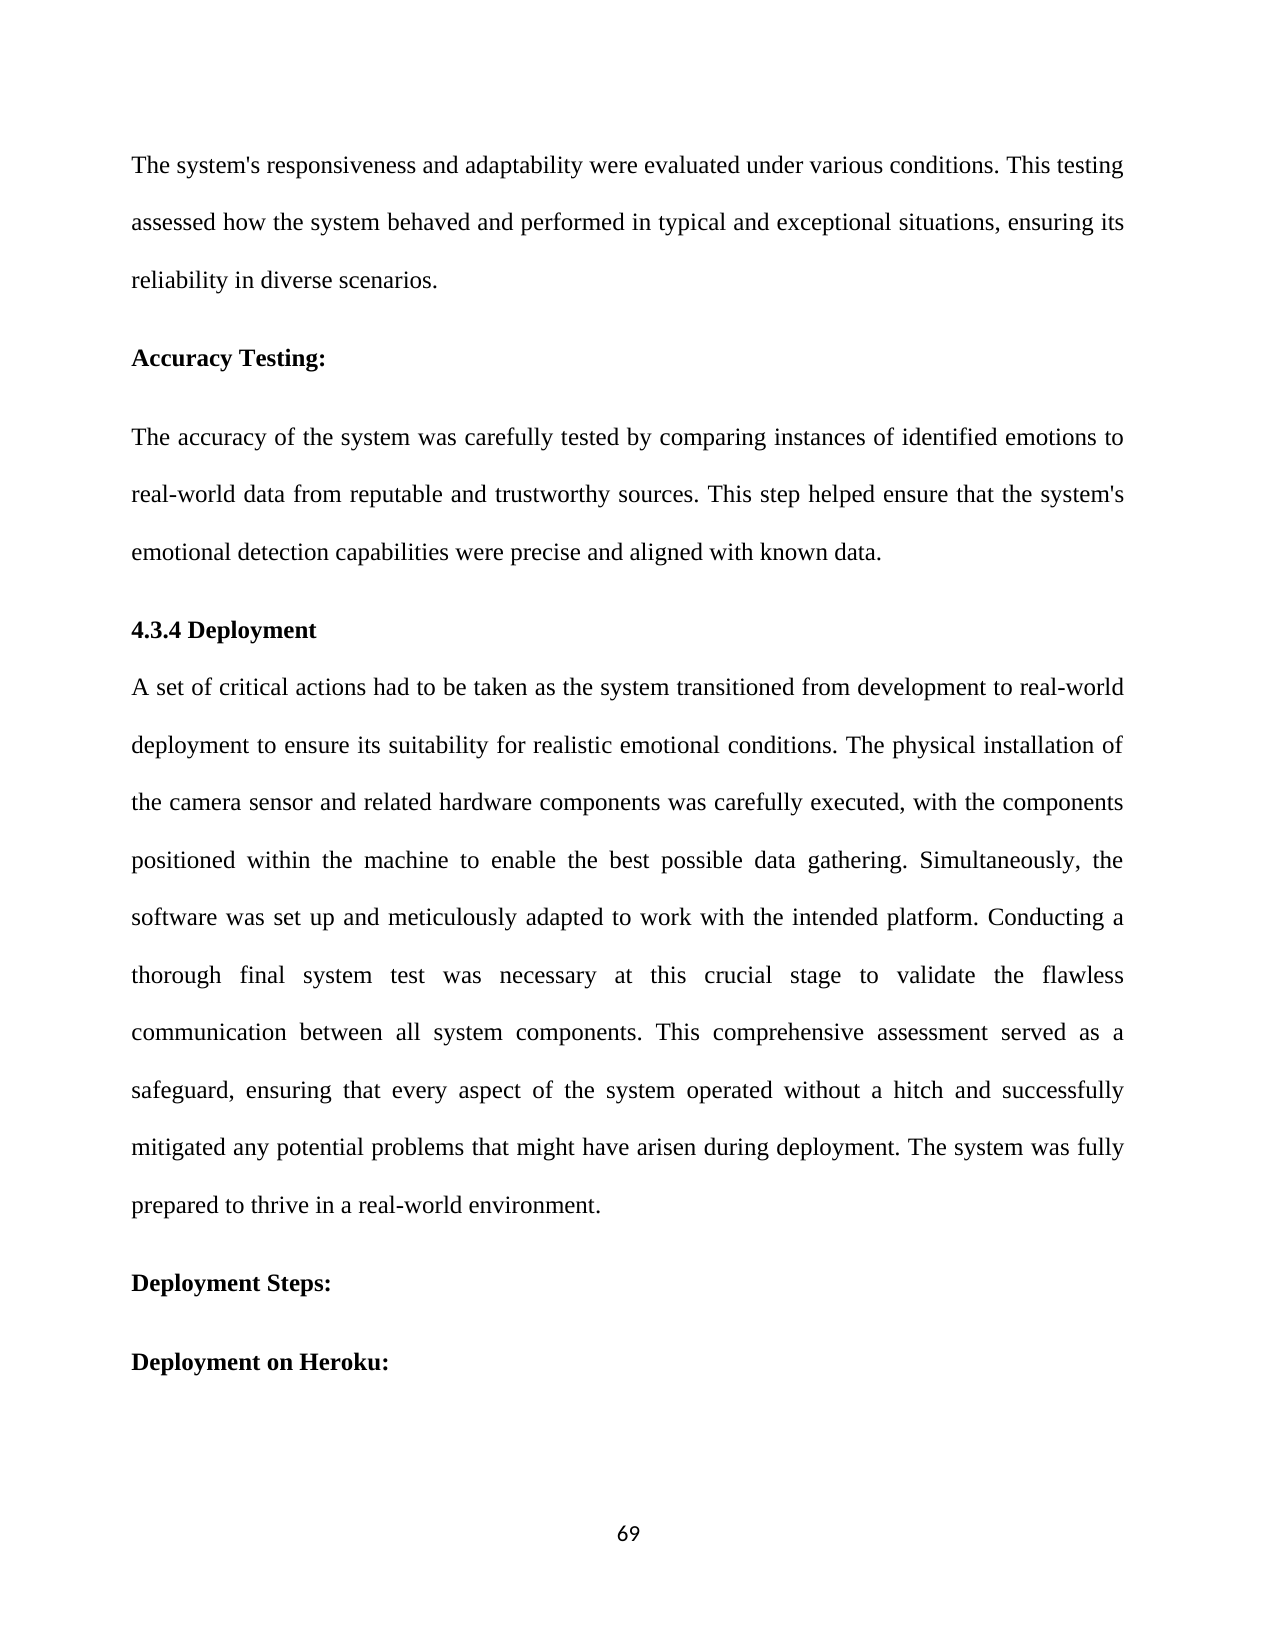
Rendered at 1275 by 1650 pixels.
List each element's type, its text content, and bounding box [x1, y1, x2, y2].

text Deployment on Heroku: [131, 1347, 1125, 1375]
subtitle 4.3.4 Deployment [131, 615, 1125, 644]
text Accuracy Testing: [131, 343, 1125, 372]
text The system's responsiveness and adaptability were evaluated under various conditions. This testing assessed how the system behaved and performed in typical and exceptional situations, ensuring its reliability in diverse scenarios. [131, 150, 1125, 294]
text The accuracy of the system was carefully tested by comparing instances of identified emotions to real-world data from reputable and trustworthy sources. This step helped ensure that the system's emotional detection capabilities were precise and aligned with known data. [131, 422, 1125, 565]
text A set of critical actions had to be taken as the system transitioned from development to real-world deployment to ensure its suitability for realistic emotional conditions. The physical installation of the camera sensor and related hardware components was carefully executed, with the components positioned within the machine to enable the best possible data gathering. Simultaneously, the software was set up and meticulously adapted to work with the intended platform. Conducting a thorough final system test was necessary at this crucial stage to validate the flawless communication between all system components. This comprehensive assessment served as a safeguard, ensuring that every aspect of the system operated without a hitch and successfully mitigated any potential problems that might have arisen during deployment. The system was fully prepared to thrive in a real-world environment. [131, 672, 1125, 1219]
text Deployment Steps: [131, 1268, 1125, 1297]
